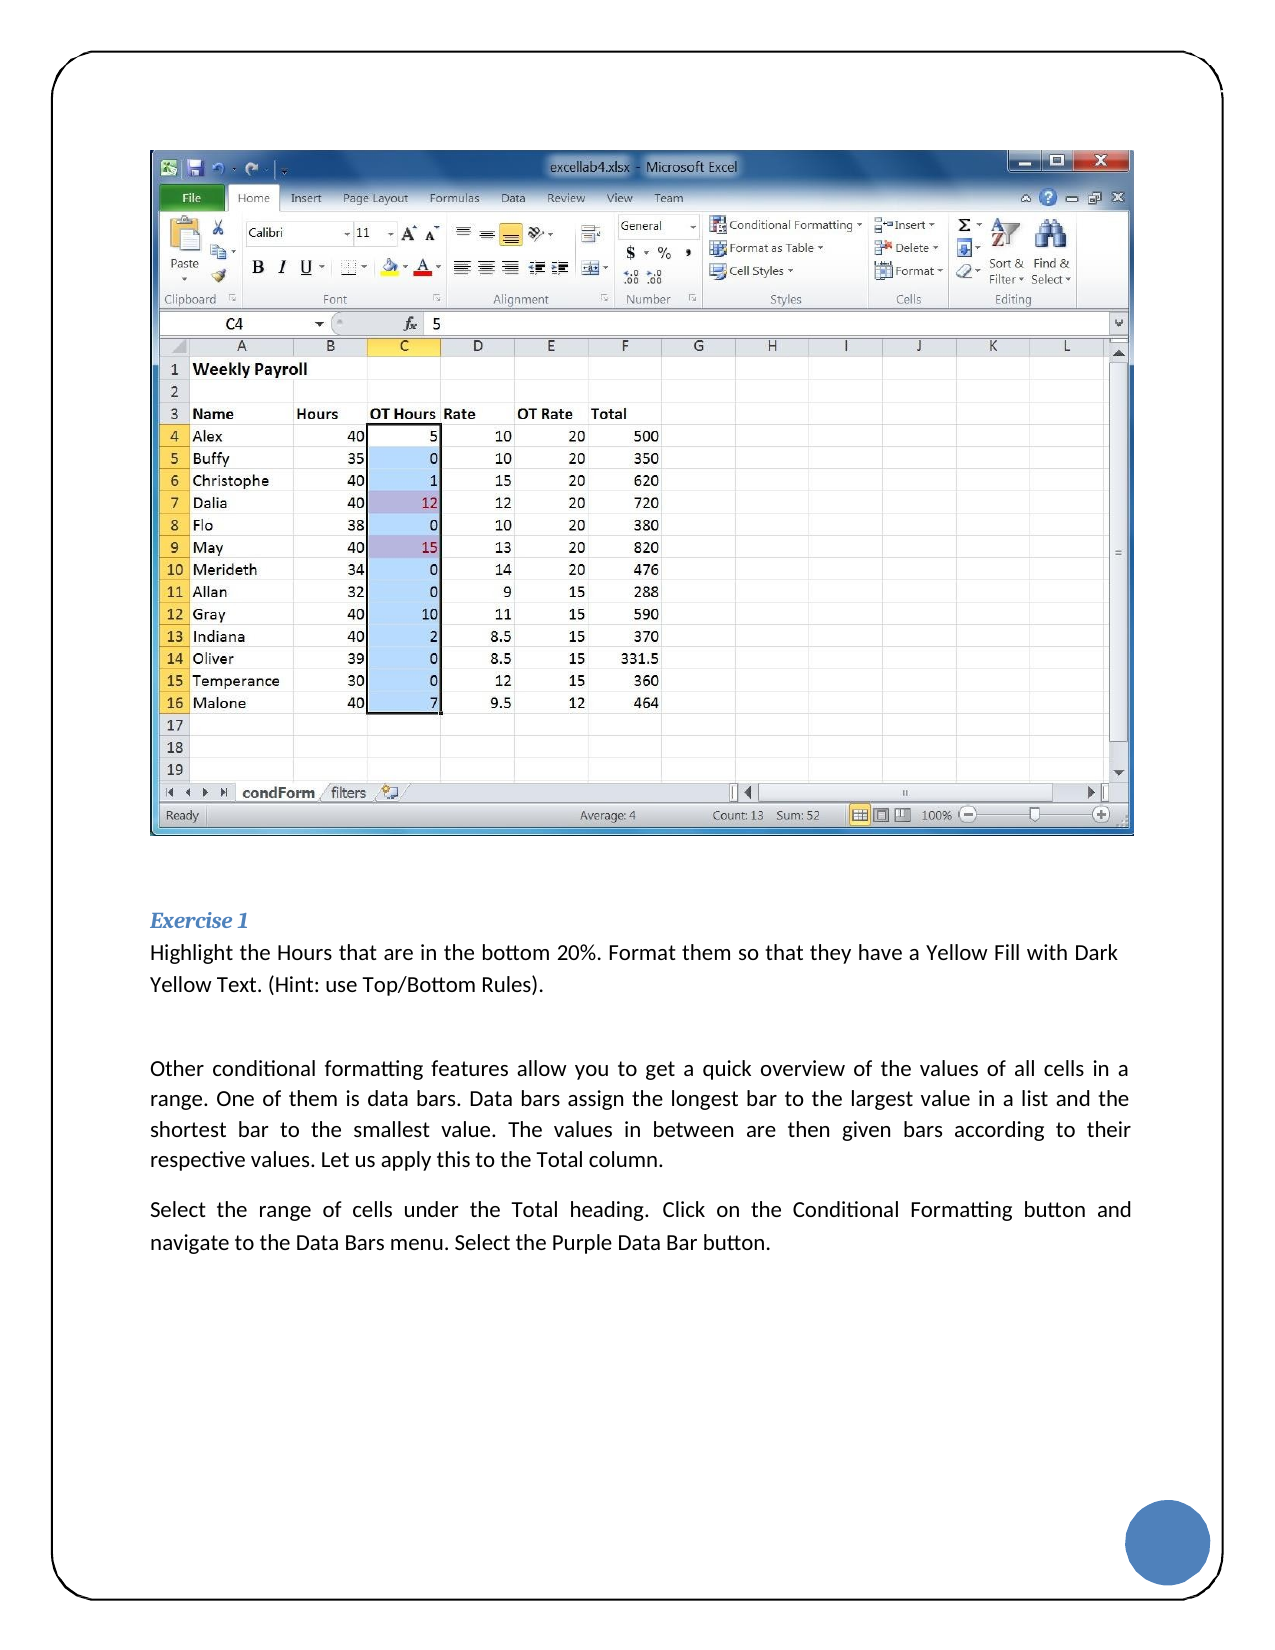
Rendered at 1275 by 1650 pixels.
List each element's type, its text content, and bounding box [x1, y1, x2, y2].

text Select the range of cells under the Total heading. Click on the Conditional Formatting button and navigate to the Data Bars menu. Select the Purple Data Bar button. [150, 1196, 1132, 1256]
picture [150, 150, 1134, 836]
text Highlight the Hours that are in the bottom 20%. Format them so that they have a Yellow Fill with Dark Yellow Text. (Hint: use Top/Bottom Rules). [150, 938, 1121, 998]
subtitle Exercise 1 [150, 908, 1237, 934]
text Other conditional formatting features allow you to get a quick overview of the values of all cells in a range. One of them is data bars. Data bars assign the longest bar to the largest value in a list and the shortest bar to the smallest value. The values in between are then given bars according to their respective values. Let us apply this to the Total column. [150, 1054, 1132, 1173]
